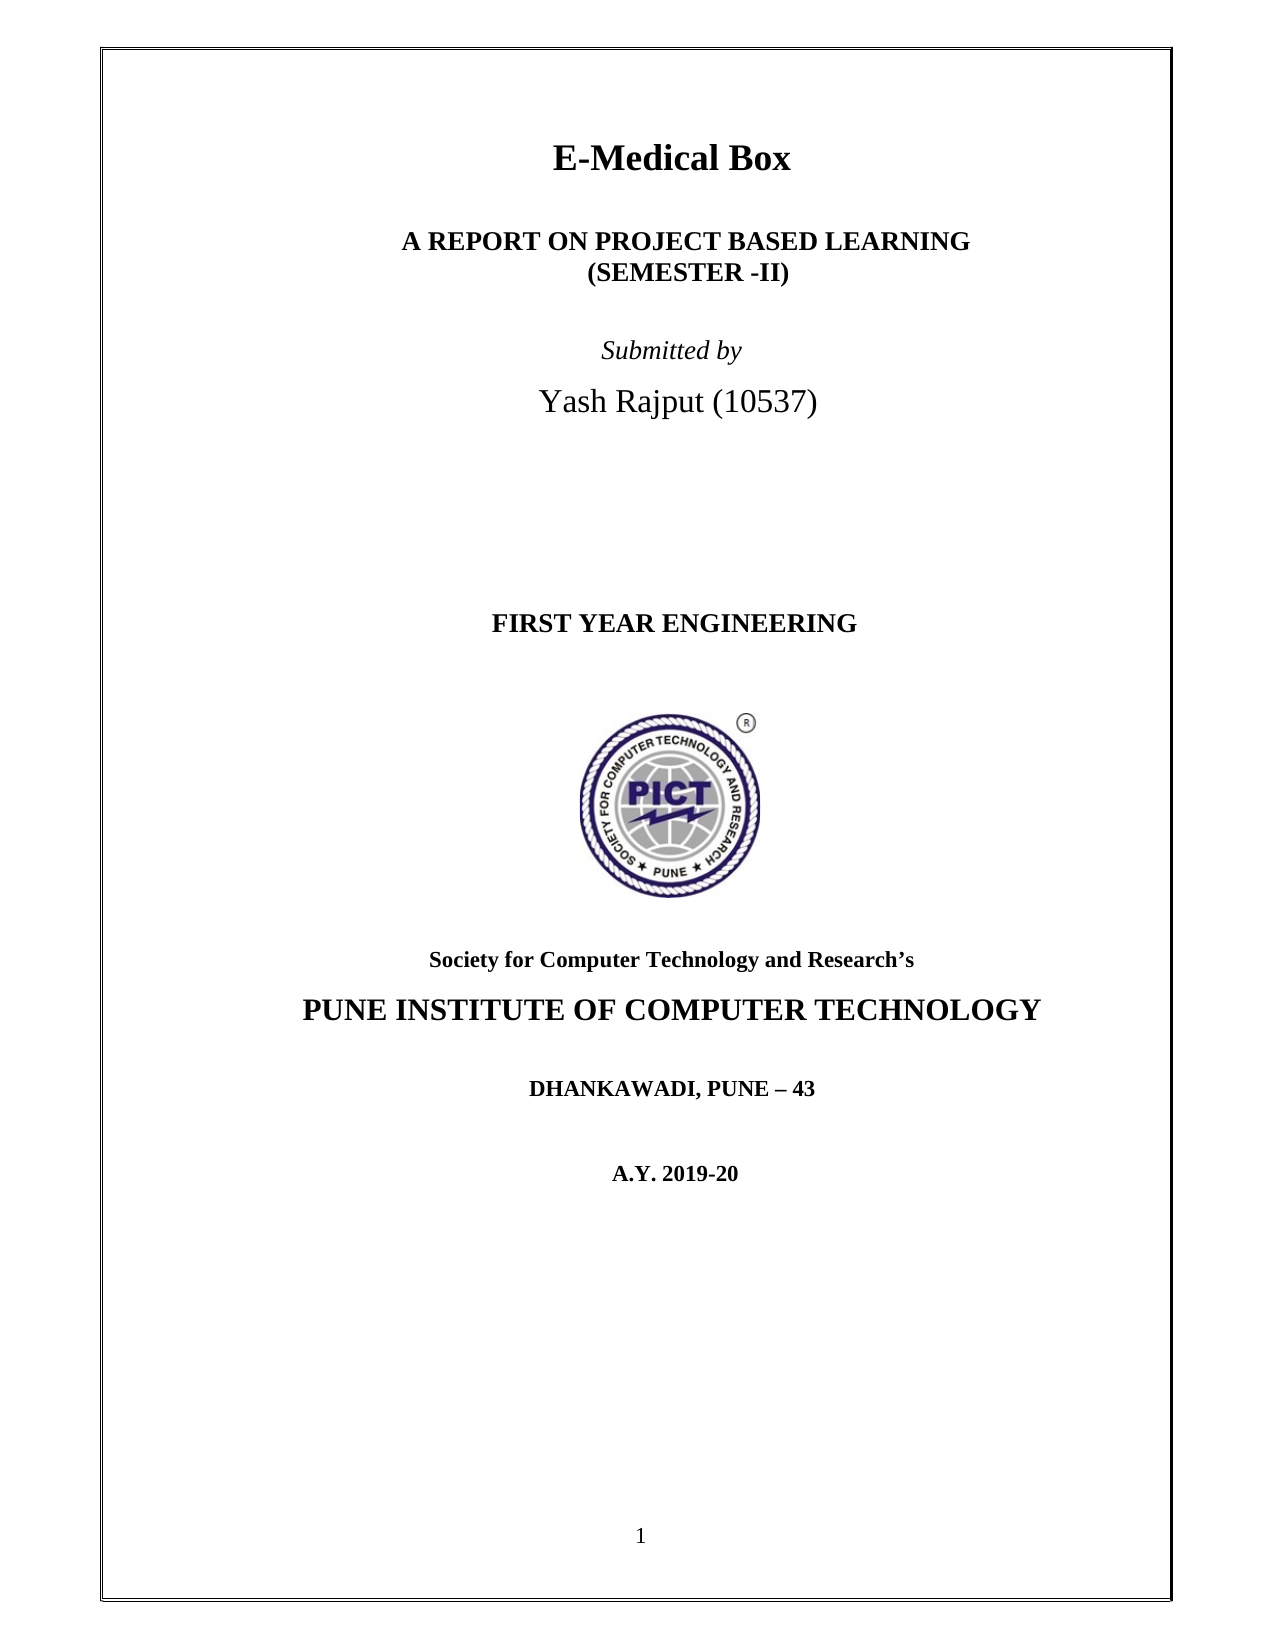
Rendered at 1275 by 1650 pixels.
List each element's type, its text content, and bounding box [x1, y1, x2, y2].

subtitle A.Y. 2019-20 [248, 1160, 1102, 1187]
subtitle A REPORT ON PROJECT BASED LEARNING (SEMESTER -II) [401, 225, 1102, 287]
text PUNE INSTITUTE OF COMPUTER TECHNOLOGY [242, 991, 1102, 1027]
text Submitted by [241, 334, 1102, 365]
text E-Medical Box [242, 135, 1102, 178]
text Yash Rajput (10537) [179, 381, 1102, 419]
picture [579, 713, 761, 898]
subtitle Society for Computer Technology and Research’s [241, 946, 1102, 972]
subtitle DHANKAWADI, PUNE – 43 [242, 1075, 1102, 1101]
subtitle FIRST YEAR ENGINEERING [241, 607, 1102, 638]
